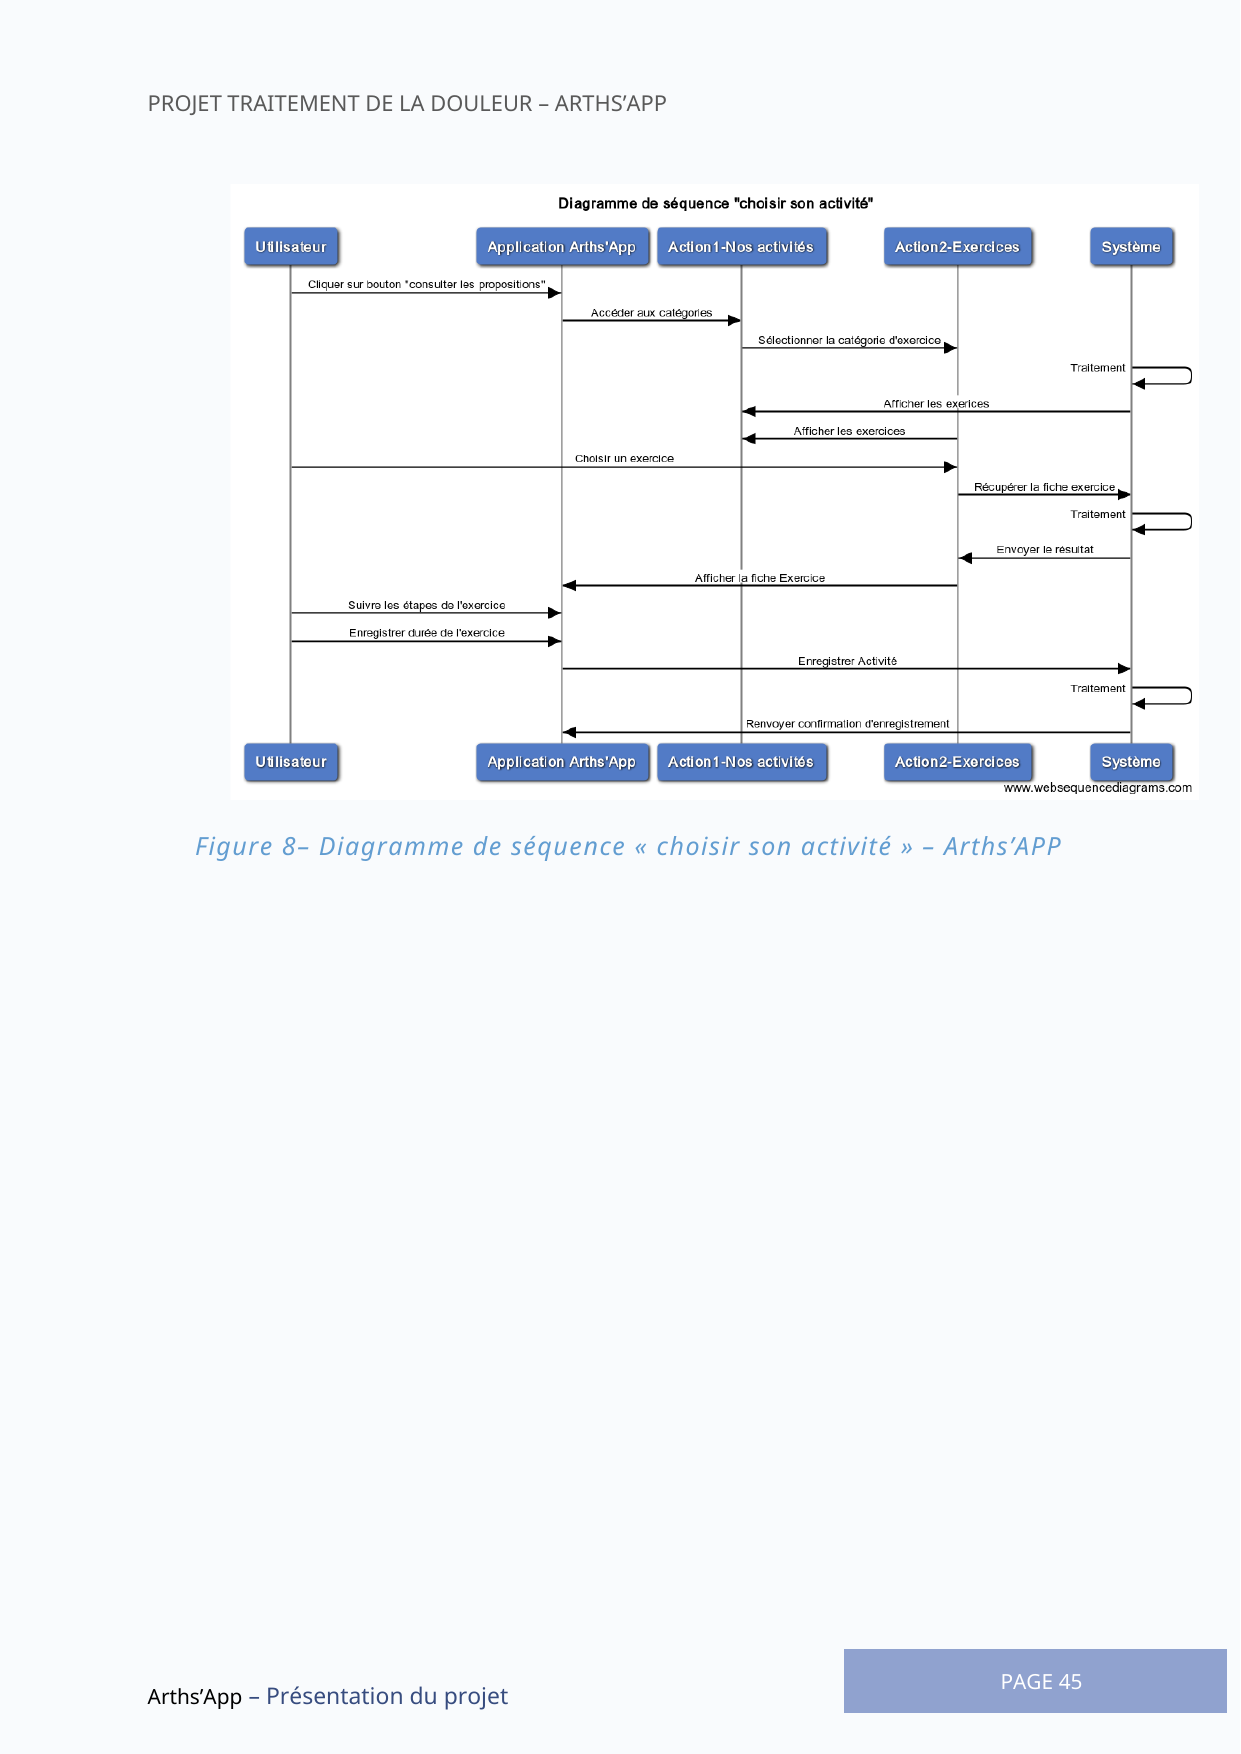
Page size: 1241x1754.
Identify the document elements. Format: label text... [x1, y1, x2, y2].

picture [230, 184, 1199, 800]
subtitle Figure 8– Diagramme de séquence « choisir son activité » – Arths’APP [147, 828, 1108, 862]
